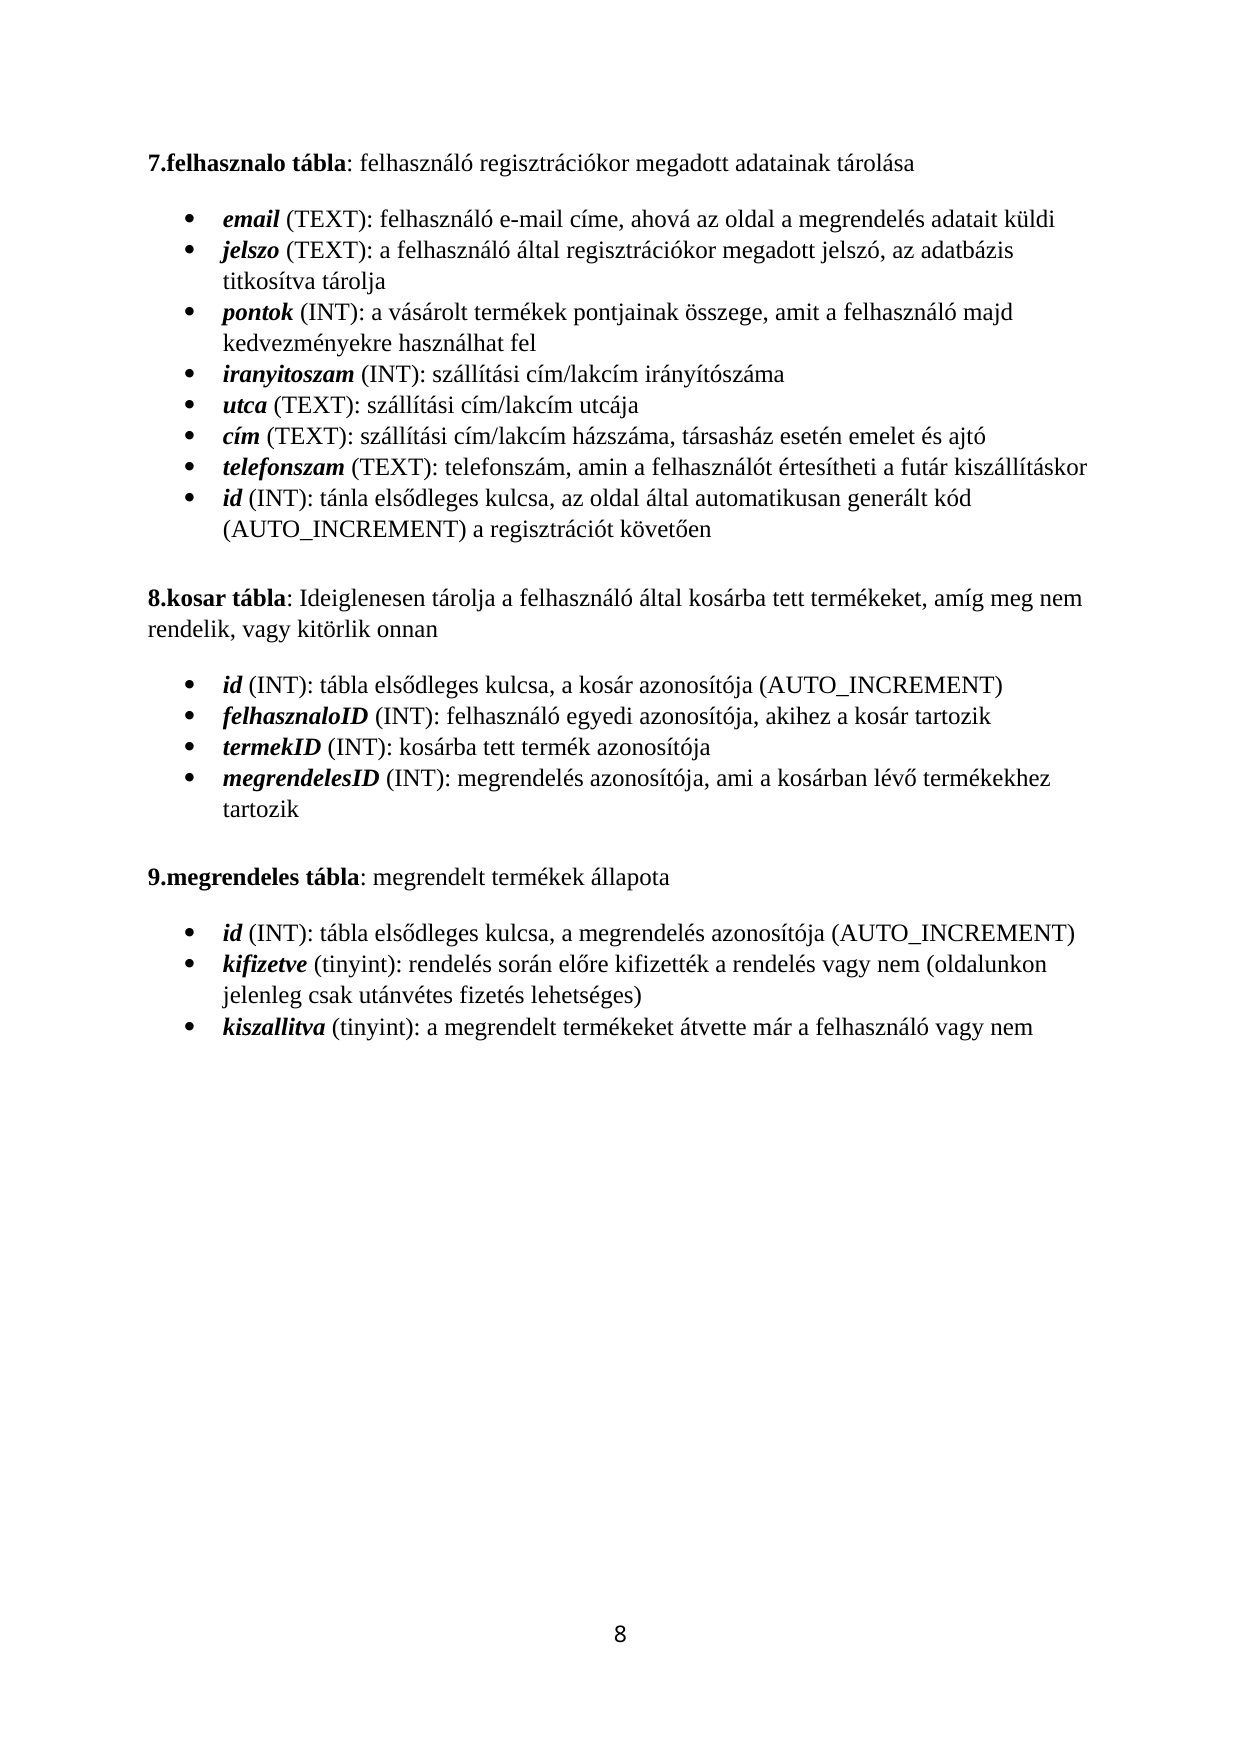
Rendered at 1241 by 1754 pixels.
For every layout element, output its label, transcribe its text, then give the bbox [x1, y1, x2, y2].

list pontok (INT): a vásárolt termékek pontjainak összege, amit a felhasználó majd kedvezményekre használhat fel [185, 297, 1093, 357]
list felhasznaloID (INT): felhasználó egyedi azonosítója, akihez a kosár tartozik [185, 701, 1093, 729]
list kifizetve (tinyint): rendelés során előre kifizették a rendelés vagy nem (oldalunkon jelenleg csak utánvétes fizetés lehetséges) [185, 949, 1093, 1009]
text 8.kosar tábla: Ideiglenesen tárolja a felhasználó által kosárba tett termékeket, amíg meg nem rendelik, vagy kitörlik onnan [148, 583, 1093, 642]
list kiszallitva (tinyint): a megrendelt termékeket átvette már a felhasználó vagy nem [185, 1012, 1093, 1040]
list termekID (INT): kosárba tett termék azonosítója [185, 732, 1093, 761]
text 7.felhasznalo tábla: felhasználó regisztrációkor megadott adatainak tárolása [148, 148, 1093, 176]
list jelszo (TEXT): a felhasználó által regisztrációkor megadott jelszó, az adatbázis titkosítva tárolja [185, 235, 1093, 294]
list id (INT): tánla elsődleges kulcsa, az oldal által automatikusan generált kód (AUTO_INCREMENT) a regisztrációt követően [185, 483, 1093, 543]
list utca (TEXT): szállítási cím/lakcím utcája [185, 390, 1093, 419]
list email (TEXT): felhasználó e-mail címe, ahová az oldal a megrendelés adatait küldi [185, 204, 1093, 232]
text 9.megrendeles tábla: megrendelt termékek állapota [148, 862, 1093, 891]
list megrendelesID (INT): megrendelés azonosítója, ami a kosárban lévő termékekhez tartozik [185, 763, 1093, 823]
list iranyitoszam (INT): szállítási cím/lakcím irányítószáma [185, 359, 1093, 388]
list id (INT): tábla elsődleges kulcsa, a kosár azonosítója (AUTO_INCREMENT) [185, 670, 1093, 698]
list telefonszam (TEXT): telefonszám, amin a felhasználót értesítheti a futár kiszállításkor [185, 452, 1093, 481]
list id (INT): tábla elsődleges kulcsa, a megrendelés azonosítója (AUTO_INCREMENT) [185, 918, 1093, 947]
list cím (TEXT): szállítási cím/lakcím házszáma, társasház esetén emelet és ajtó [185, 421, 1093, 450]
